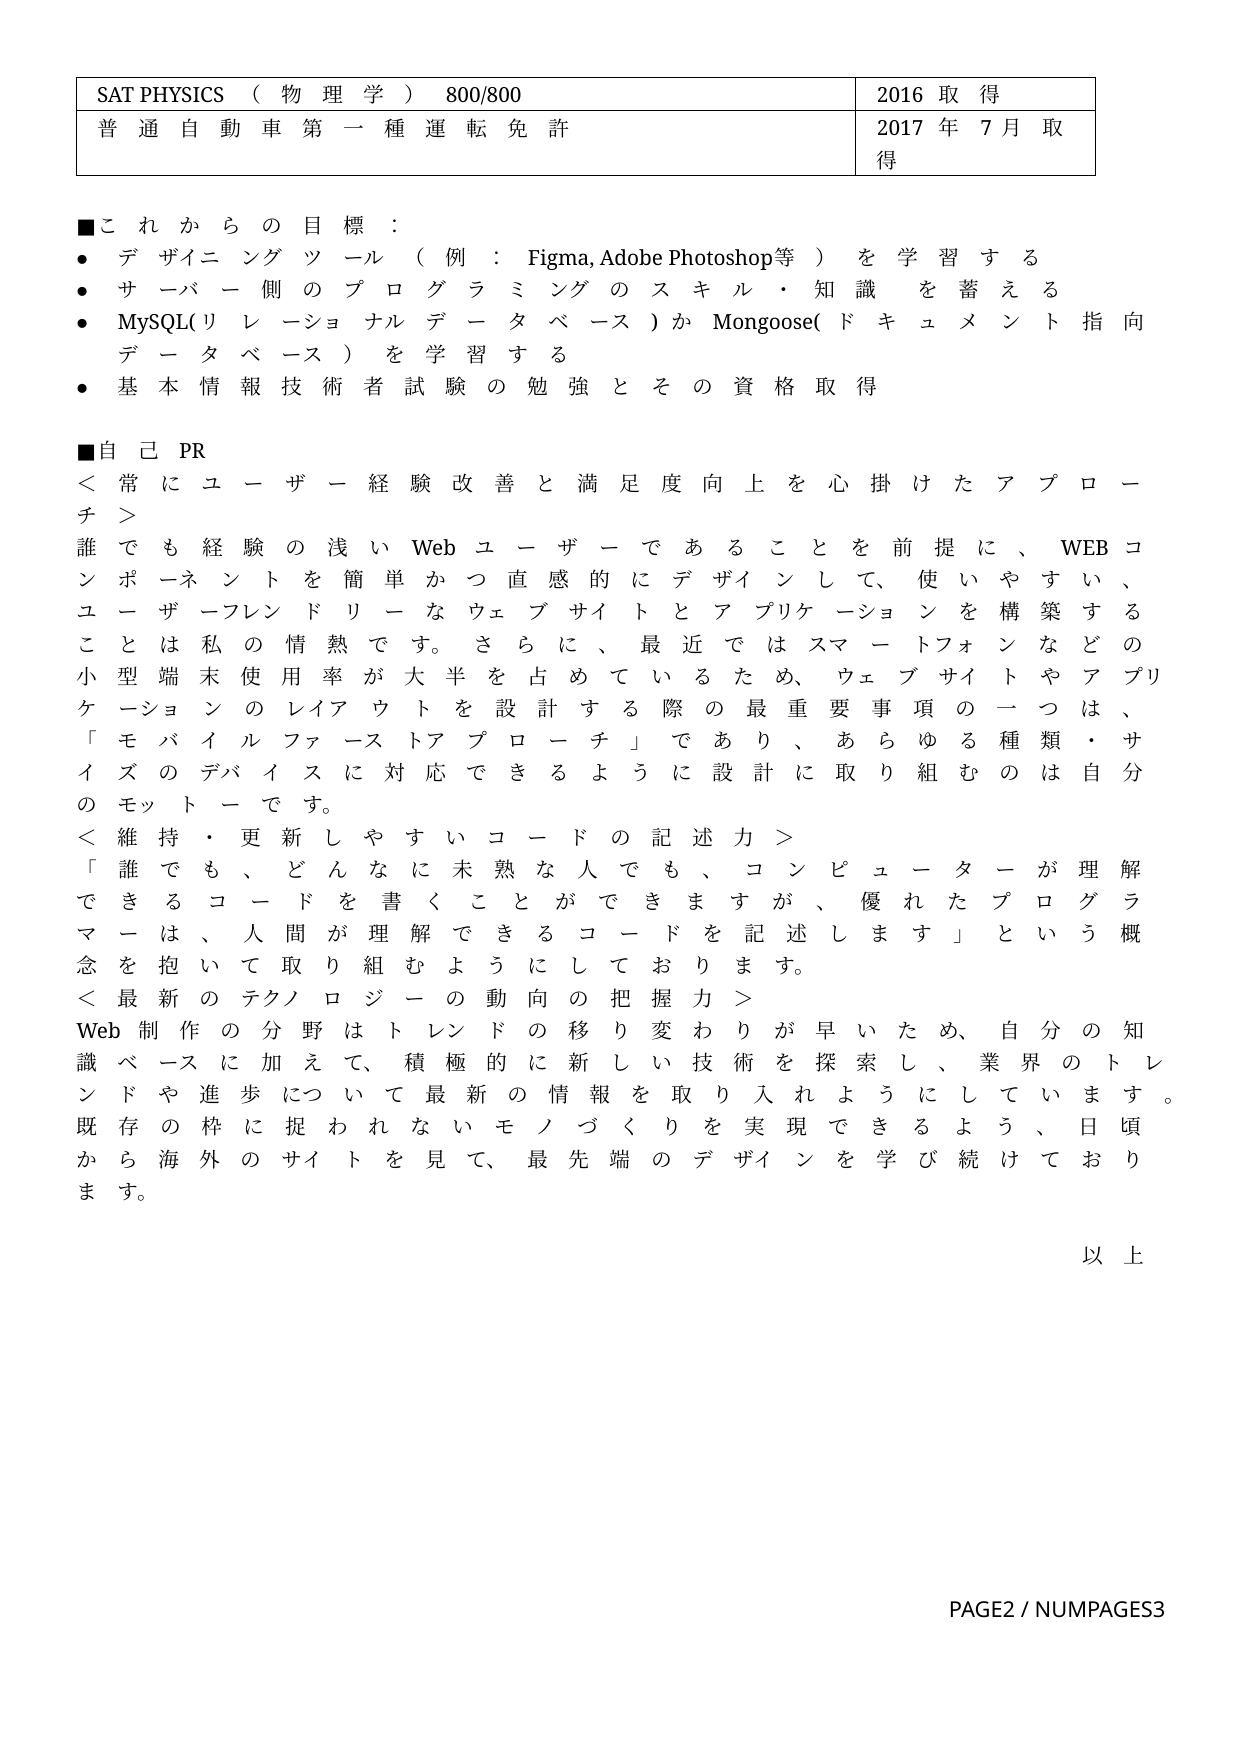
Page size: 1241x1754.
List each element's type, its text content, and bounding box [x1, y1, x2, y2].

table_cell 2016取得 [856, 78, 1095, 110]
table_cell 2017年7月取得 [856, 111, 1095, 175]
list サーバー側のプログラミングのスキル・知識 を蓄える [76, 273, 1164, 305]
list MySQL(リレーショナルデータベース)かMongoose(ドキュメント指向データベース）を学習する [76, 305, 1164, 369]
text 「誰でも、どんなに未熟な人でも、コンピューターが理解できるコードを書くことができますが、優れたプログラマーは、人間が理解できるコードを記述します」という概念を抱いて取り組むようにしております。 [76, 852, 1164, 981]
text 以上 [76, 1238, 1164, 1271]
list デザイニングツール（例：Figma, Adobe Photoshop等）を学習する [76, 241, 1164, 273]
text ＜最新のテクノロジーの動向の把握力＞ [76, 981, 1164, 1013]
table_cell SAT PHYSICS（物理学）800/800 [77, 78, 855, 110]
table_cell 普通自動車第一種運転免許 [77, 111, 855, 175]
text ＜常にユーザー経験改善と満足度向上を心掛けたアプローチ＞ [76, 466, 1164, 530]
text 誰でも経験の浅いWebユーザーであることを前提に、WEBコンポーネントを簡単かつ直感的にデザインして、使いやすい、ユーザーフレンドリーなウェブサイトとアプリケーションを構築することは私の情熱です。さらに、最近ではスマートフォンなどの小型端末使用率が大半を占めているため、ウェブサイトやアプリケーションのレイアウトを設計する際の最重要事項の一つは、「モバイルファーストアプローチ」であり、あらゆる種類・サイズのデバイスに対応できるように設計に取り組むのは自分のモットーです。 [76, 530, 1164, 820]
text ■自己PR [76, 434, 1164, 466]
text ■これからの目標： [76, 208, 1164, 241]
text ＜維持・更新しやすいコードの記述力＞ [76, 820, 1164, 852]
text Web制作の分野はトレンドの移り変わりが早いため、自分の知識ベースに加えて、積極的に新しい技術を探索し、業界のトレンドや進歩について最新の情報を取り入れようにしています。既存の枠に捉われないモノづくりを実現できるよう、日頃から海外のサイトを見て、最先端のデザインを学び続けております。 [76, 1013, 1164, 1206]
list 基本情報技術者試験の勉強とその資格取得 [76, 369, 1164, 402]
